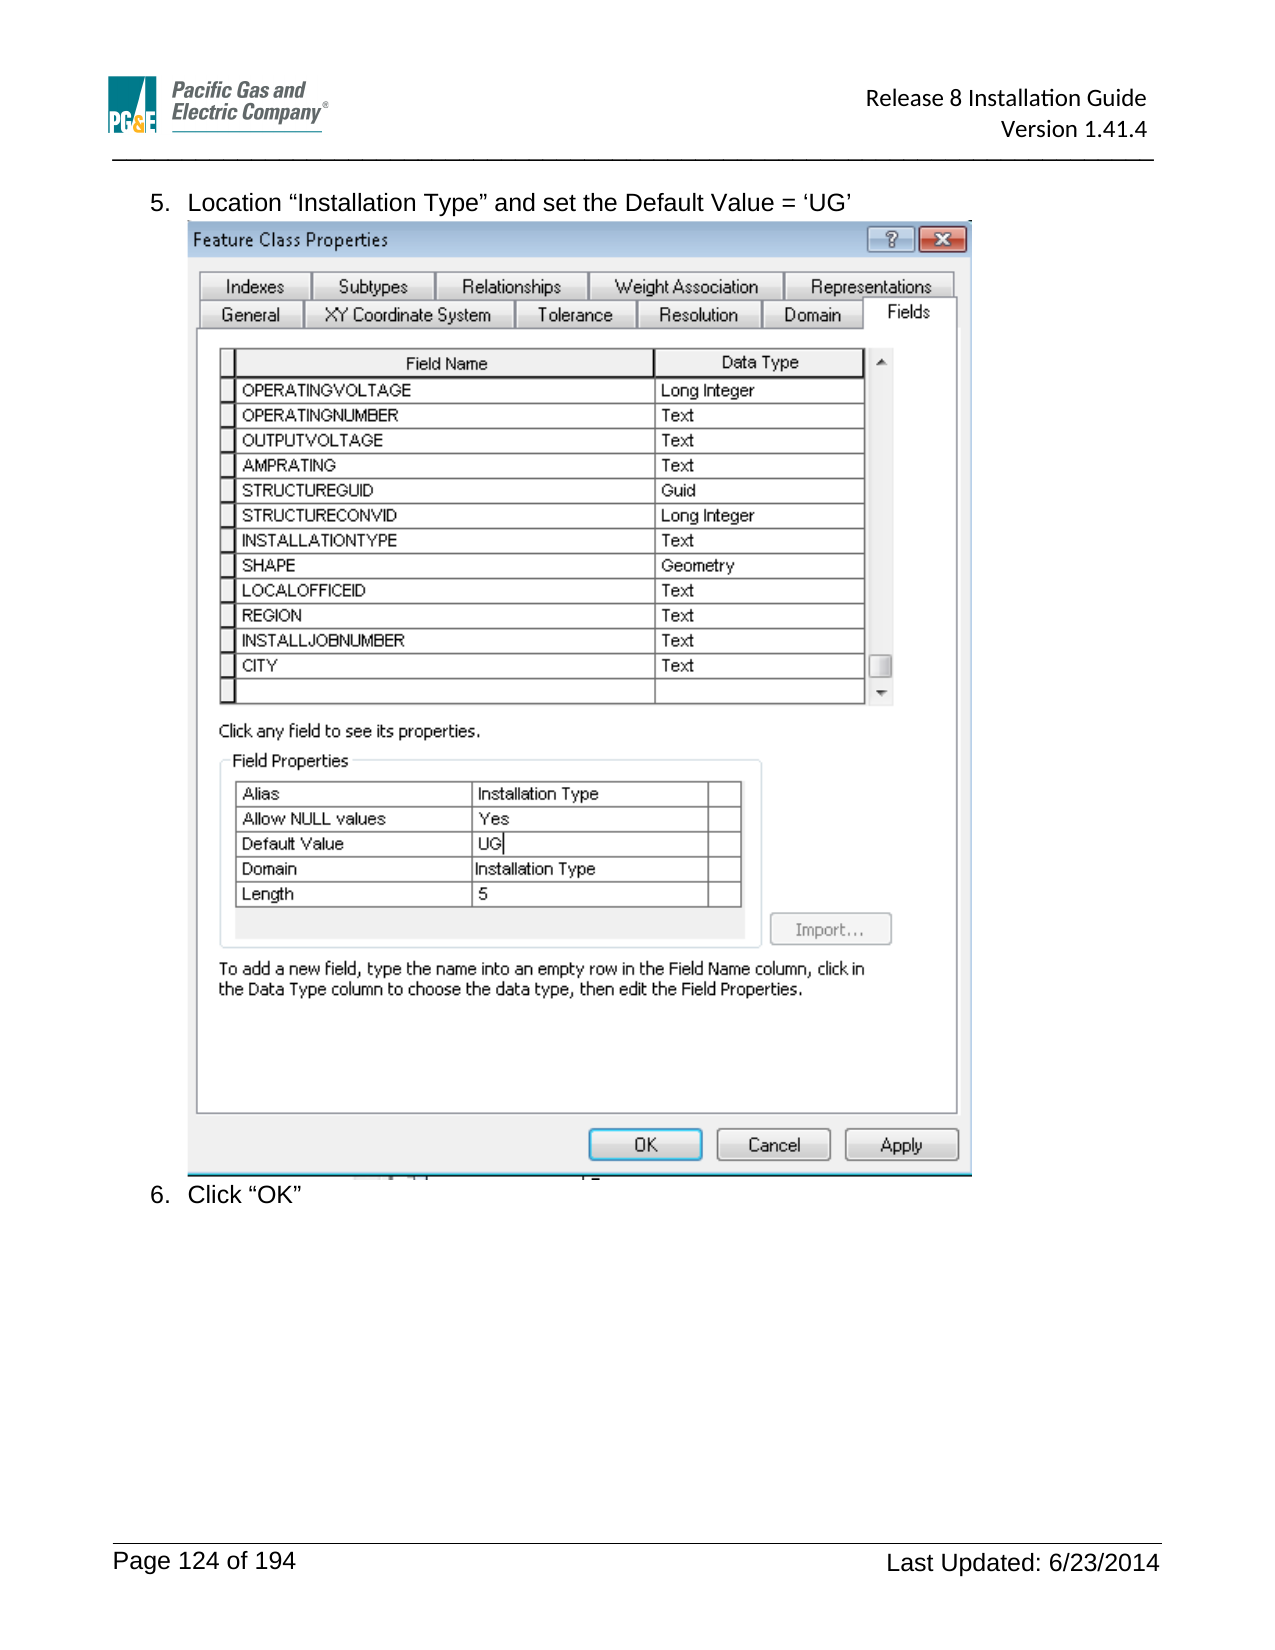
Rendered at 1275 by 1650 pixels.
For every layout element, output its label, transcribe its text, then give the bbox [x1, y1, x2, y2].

picture [187, 220, 972, 1180]
list Click “OK” [150, 1180, 1162, 1209]
list Location “Installation Type” and set the Default Value = ‘UG’ [150, 187, 1162, 216]
